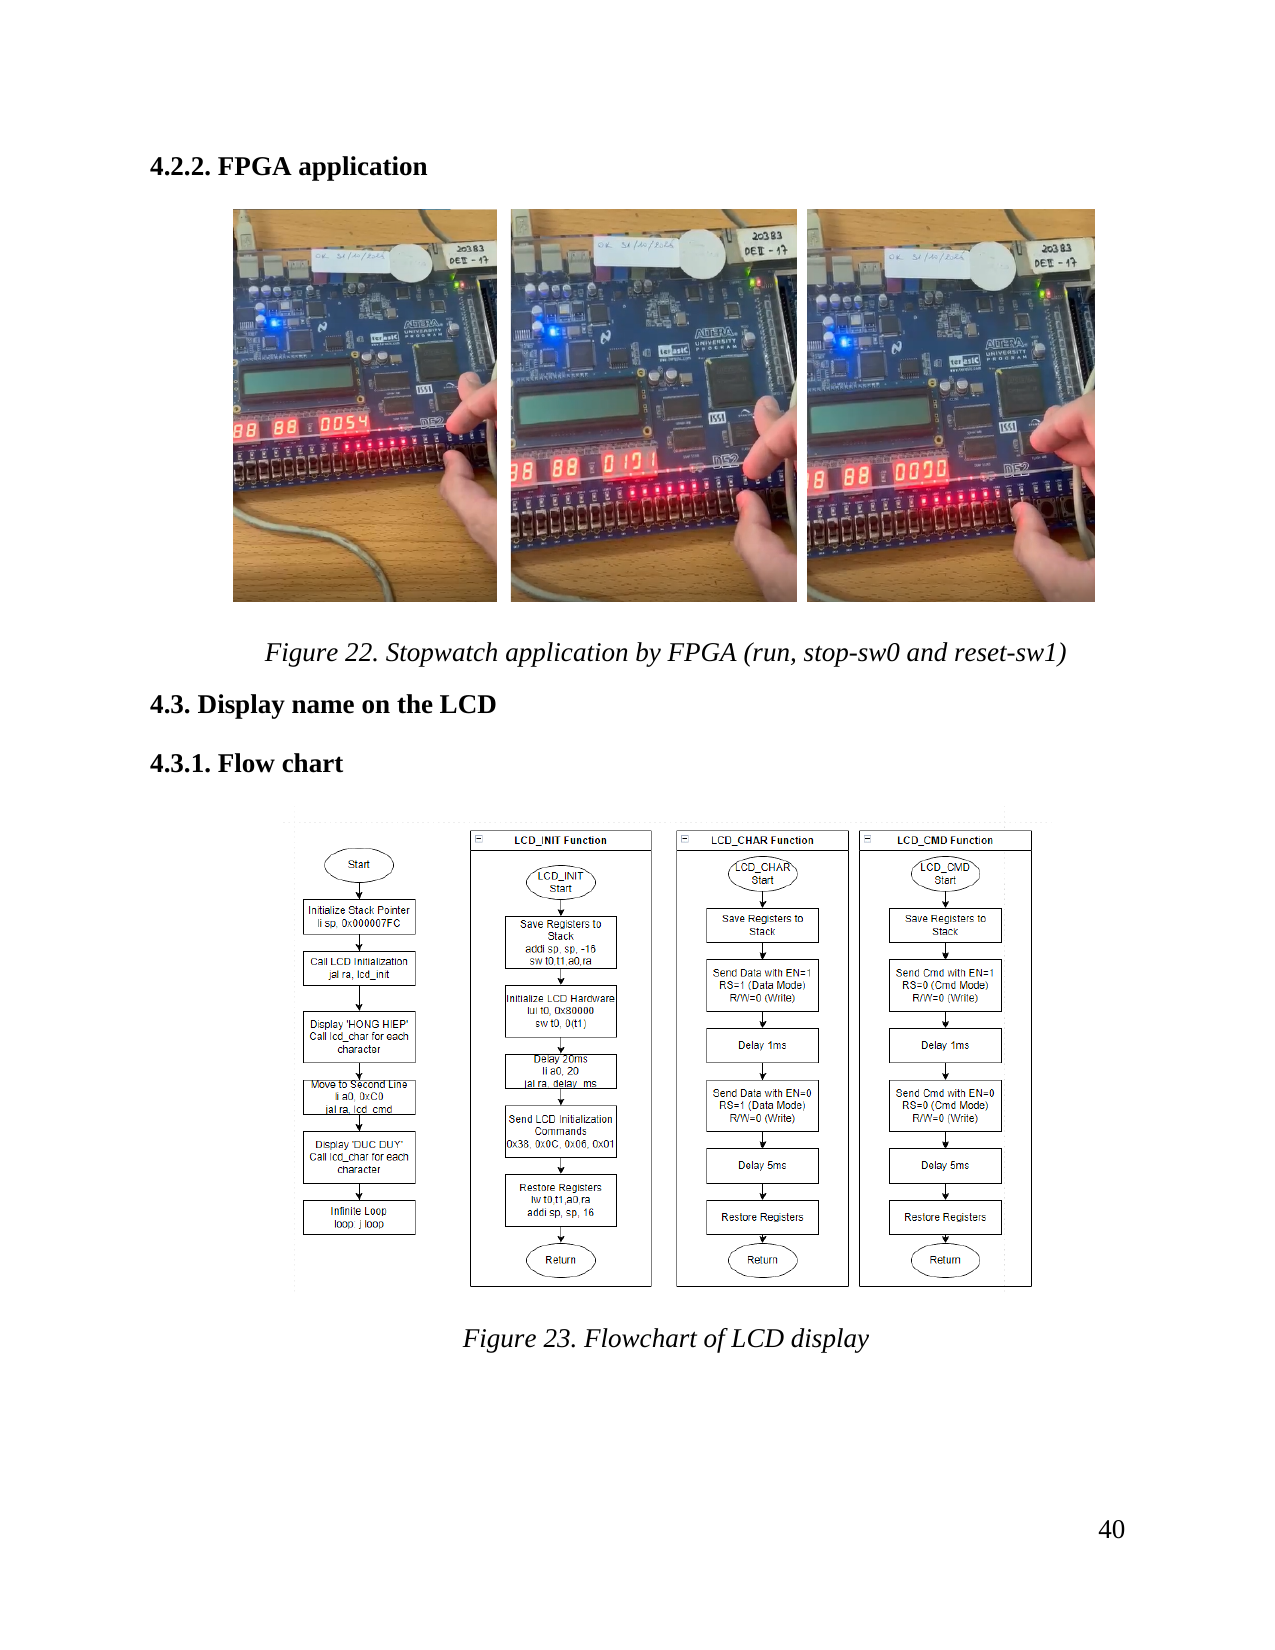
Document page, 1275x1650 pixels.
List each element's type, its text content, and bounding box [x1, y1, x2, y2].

picture [233, 209, 497, 602]
text Figure 22. Stopwatch application by FPGA (run, stop-sw0 and reset-sw1) [150, 636, 1125, 667]
subtitle FPGA application [150, 150, 1125, 181]
subtitle Display name on the LCD [150, 688, 1125, 719]
text Figure 23. Flowchart of LCD display [150, 1322, 1125, 1353]
picture [510, 209, 797, 602]
picture [282, 806, 1052, 1295]
picture [807, 209, 1095, 602]
subtitle Flow chart [150, 747, 1125, 778]
